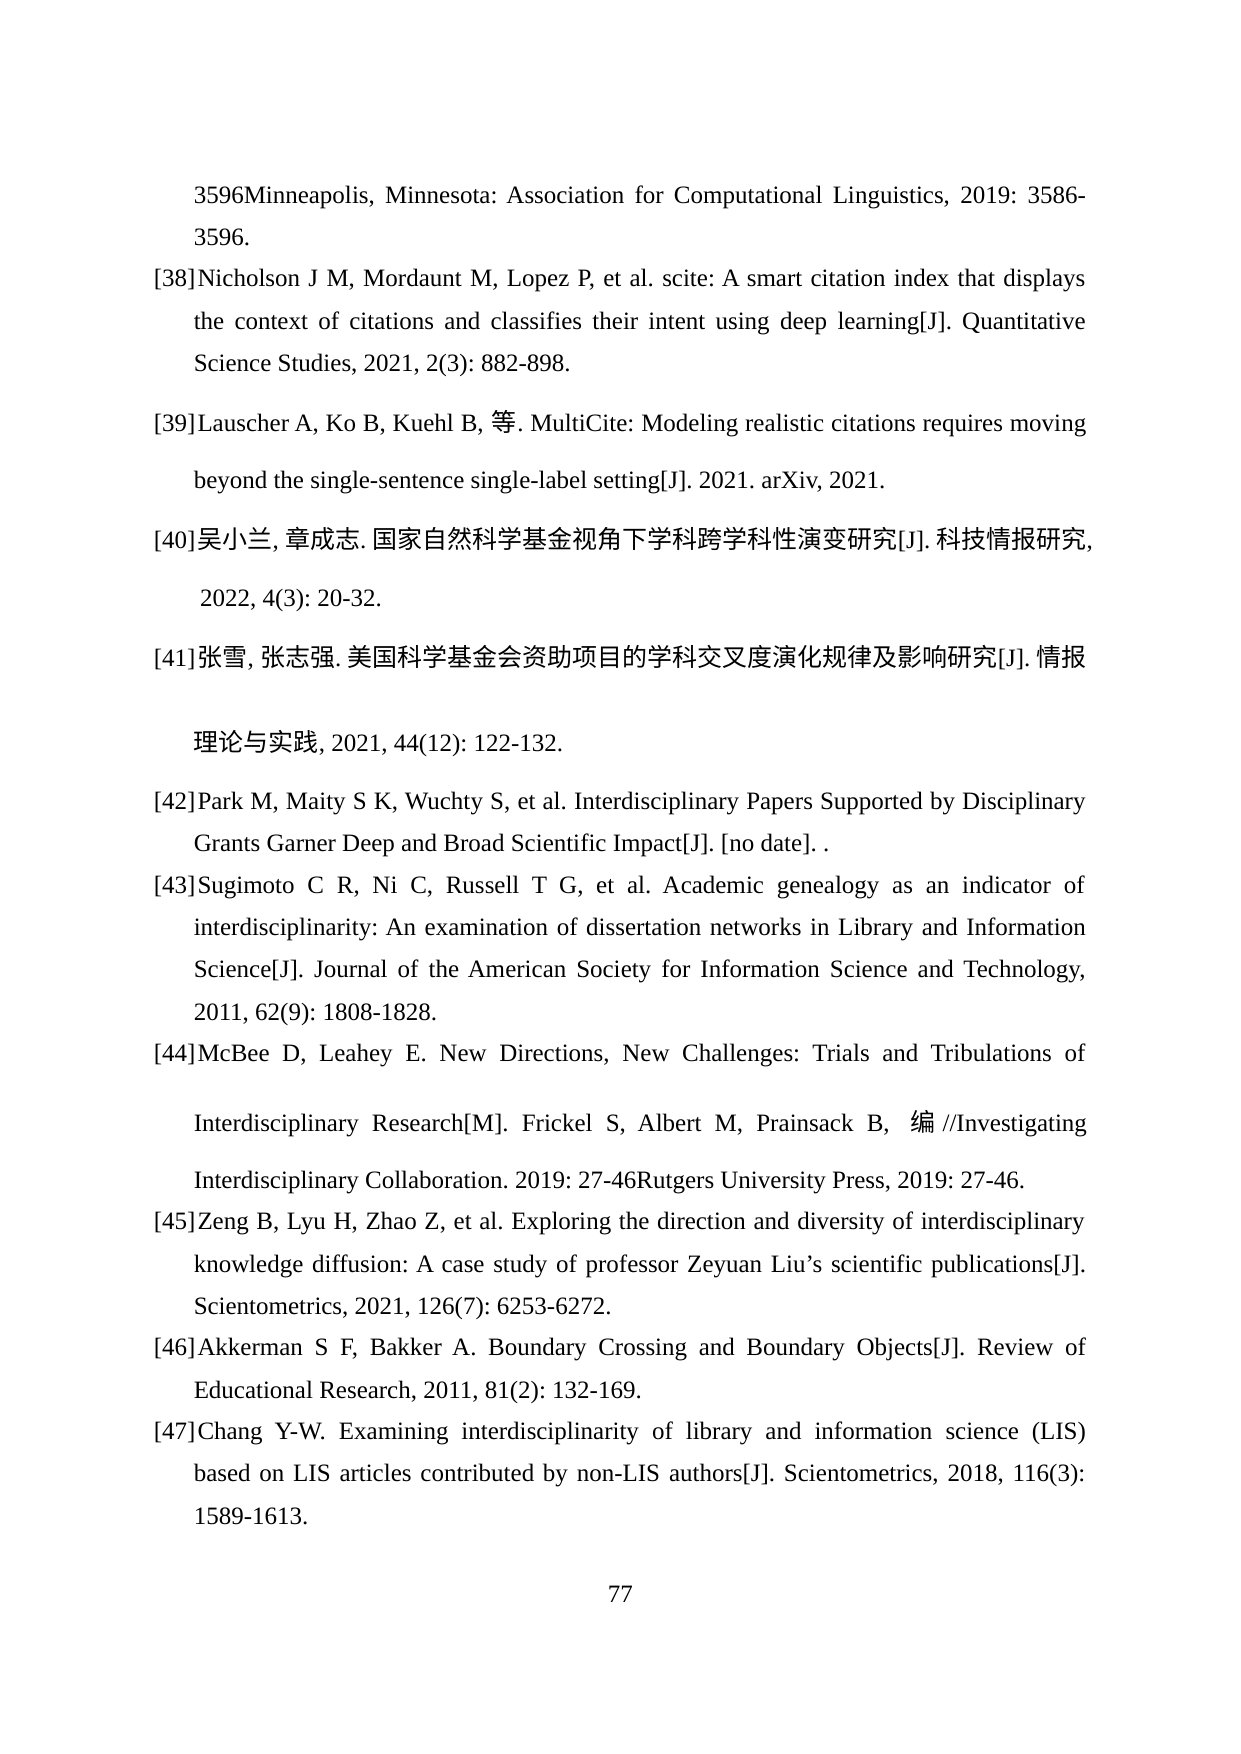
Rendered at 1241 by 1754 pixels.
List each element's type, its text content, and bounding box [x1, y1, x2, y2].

text [38] Nicholson J M, Mordaunt M, Lopez P, et al. scite: A smart citation index that displays the context of citations and classifies their intent using deep learning[J]. Quantitative Science Studies, 2021, 2(3): 882-898. [153, 261, 1087, 379]
text [46] Akkerman S F, Bakker A. Boundary Crossing and Boundary Objects[J]. Review of Educational Research, 2011, 81(2): 132-169. [153, 1330, 1087, 1406]
text [42] Park M, Maity S K, Wuchty S, et al. Interdisciplinary Papers Supported by Disciplinary Grants Garner Deep and Broad Scientific Impact[J]. [no date]. . [153, 783, 1087, 860]
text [153, 177, 1087, 253]
text [45] Zeng B, Lyu H, Zhao Z, et al. Exploring the direction and diversity of interdisciplinary knowledge diffusion: A case study of professor Zeyuan Liu’s scientific publications[J]. Scientometrics, 2021, 126(7): 6253-6272. [153, 1204, 1087, 1323]
text [41] 张雪, 张志强. 美国科学基金会资助项目的学科交叉度演化规律及影响研究[J]. 情报理论与实践, 2021, 44(12): 122-132. [153, 622, 1087, 774]
text [44] McBee D, Leahey E. New Directions, New Challenges: Trials and Tribulations of Interdisciplinary Research[M]. Frickel S, Albert M, Prainsack B, 编//Investigating Interdisciplinary Collaboration. 2019: 27-46Rutgers University Press, 2019: 27-46. [153, 1035, 1087, 1197]
text [40] 吴小兰, 章成志. 国家自然科学基金视角下学科跨学科性演变研究[J]. 科技情报研究, 2022, 4(3): 20-32. [153, 504, 1087, 614]
text [39] Lauscher A, Ko B, Kuehl B, 等. MultiCite: Modeling realistic citations requires moving beyond the single-sentence single-label setting[J]. 2021. arXiv, 2021. [153, 387, 1087, 497]
text [43] Sugimoto C R, Ni C, Russell T G, et al. Academic genealogy as an indicator of interdisciplinarity: An examination of dissertation networks in Library and Information Science[J]. Journal of the American Society for Information Science and Technology, 2011, 62(9): 1808-1828. [153, 867, 1087, 1028]
text [47] Chang Y-W. Examining interdisciplinarity of library and information science (LIS) based on LIS articles contributed by non-LIS authors[J]. Scientometrics, 2018, 116(3): 1589-1613. [153, 1413, 1087, 1532]
